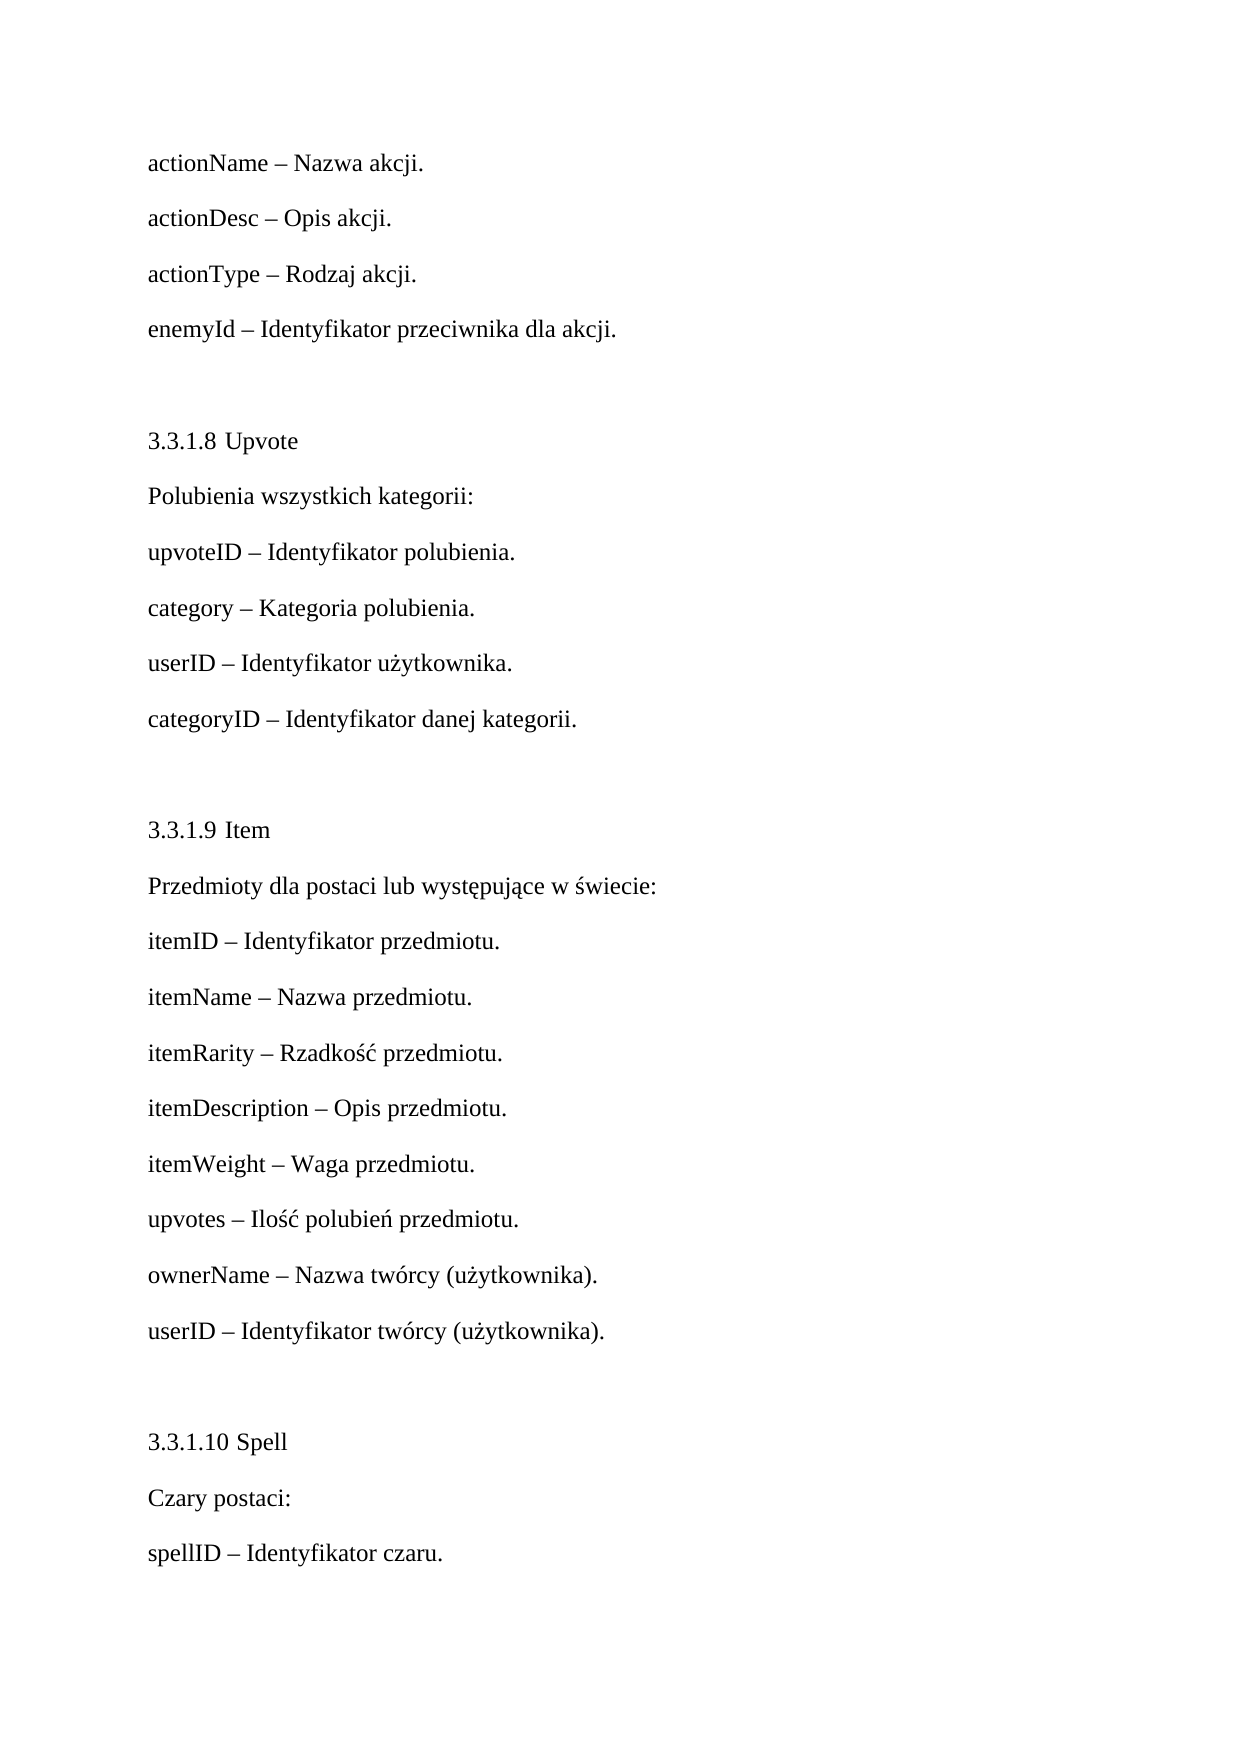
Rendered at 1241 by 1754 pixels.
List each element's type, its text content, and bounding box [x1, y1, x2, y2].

text spellID – Identyfikator czaru. [148, 1538, 1093, 1567]
text category – Kategoria polubienia. [148, 593, 1093, 621]
text ownerName – Nazwa twórcy (użytkownika). [148, 1260, 1093, 1289]
text Polubienia wszystkich kategorii: [148, 481, 1093, 510]
text Czary postaci: [148, 1483, 1093, 1511]
text itemRarity – Rzadkość przedmiotu. [148, 1038, 1093, 1066]
text actionName – Nazwa akcji. [148, 148, 1093, 176]
subtitle Spell [148, 1427, 1093, 1456]
text userID – Identyfikator twórcy (użytkownika). [148, 1316, 1093, 1344]
text itemDescription – Opis przedmiotu. [148, 1093, 1093, 1122]
subtitle Item [148, 815, 1093, 844]
text actionType – Rodzaj akcji. [148, 259, 1093, 288]
text actionDesc – Opis akcji. [148, 203, 1093, 232]
subtitle Upvote [148, 426, 1093, 454]
text upvoteID – Identyfikator polubienia. [148, 537, 1093, 566]
text Przedmioty dla postaci lub występujące w świecie: [148, 871, 1093, 899]
text userID – Identyfikator użytkownika. [148, 648, 1093, 677]
text itemWeight – Waga przedmiotu. [148, 1149, 1093, 1178]
text itemID – Identyfikator przedmiotu. [148, 926, 1093, 955]
text upvotes – Ilość polubień przedmiotu. [148, 1204, 1093, 1233]
text categoryID – Identyfikator danej kategorii. [148, 704, 1093, 733]
text enemyId – Identyfikator przeciwnika dla akcji. [148, 314, 1093, 343]
text itemName – Nazwa przedmiotu. [148, 982, 1093, 1011]
